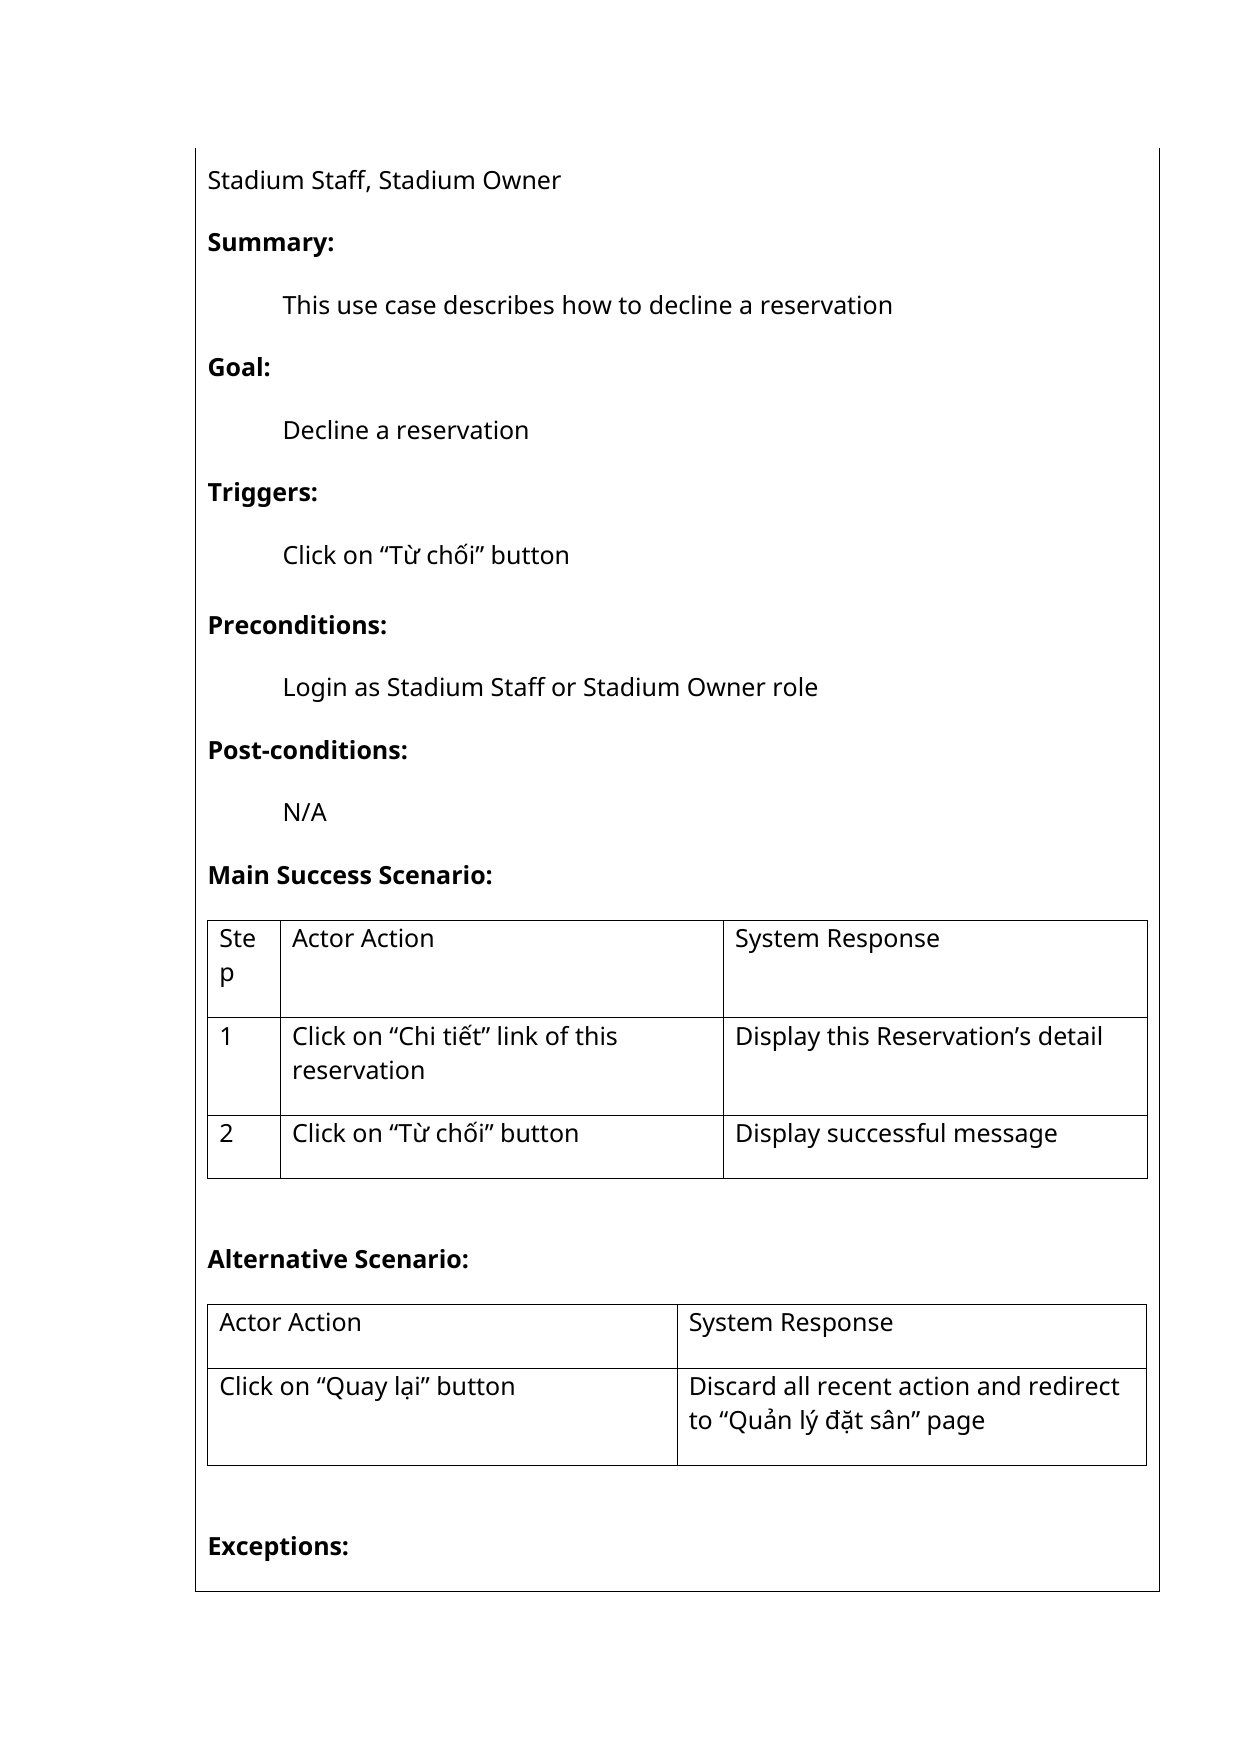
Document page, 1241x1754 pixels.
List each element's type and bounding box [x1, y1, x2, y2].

table_cell [196, 154, 1159, 1591]
